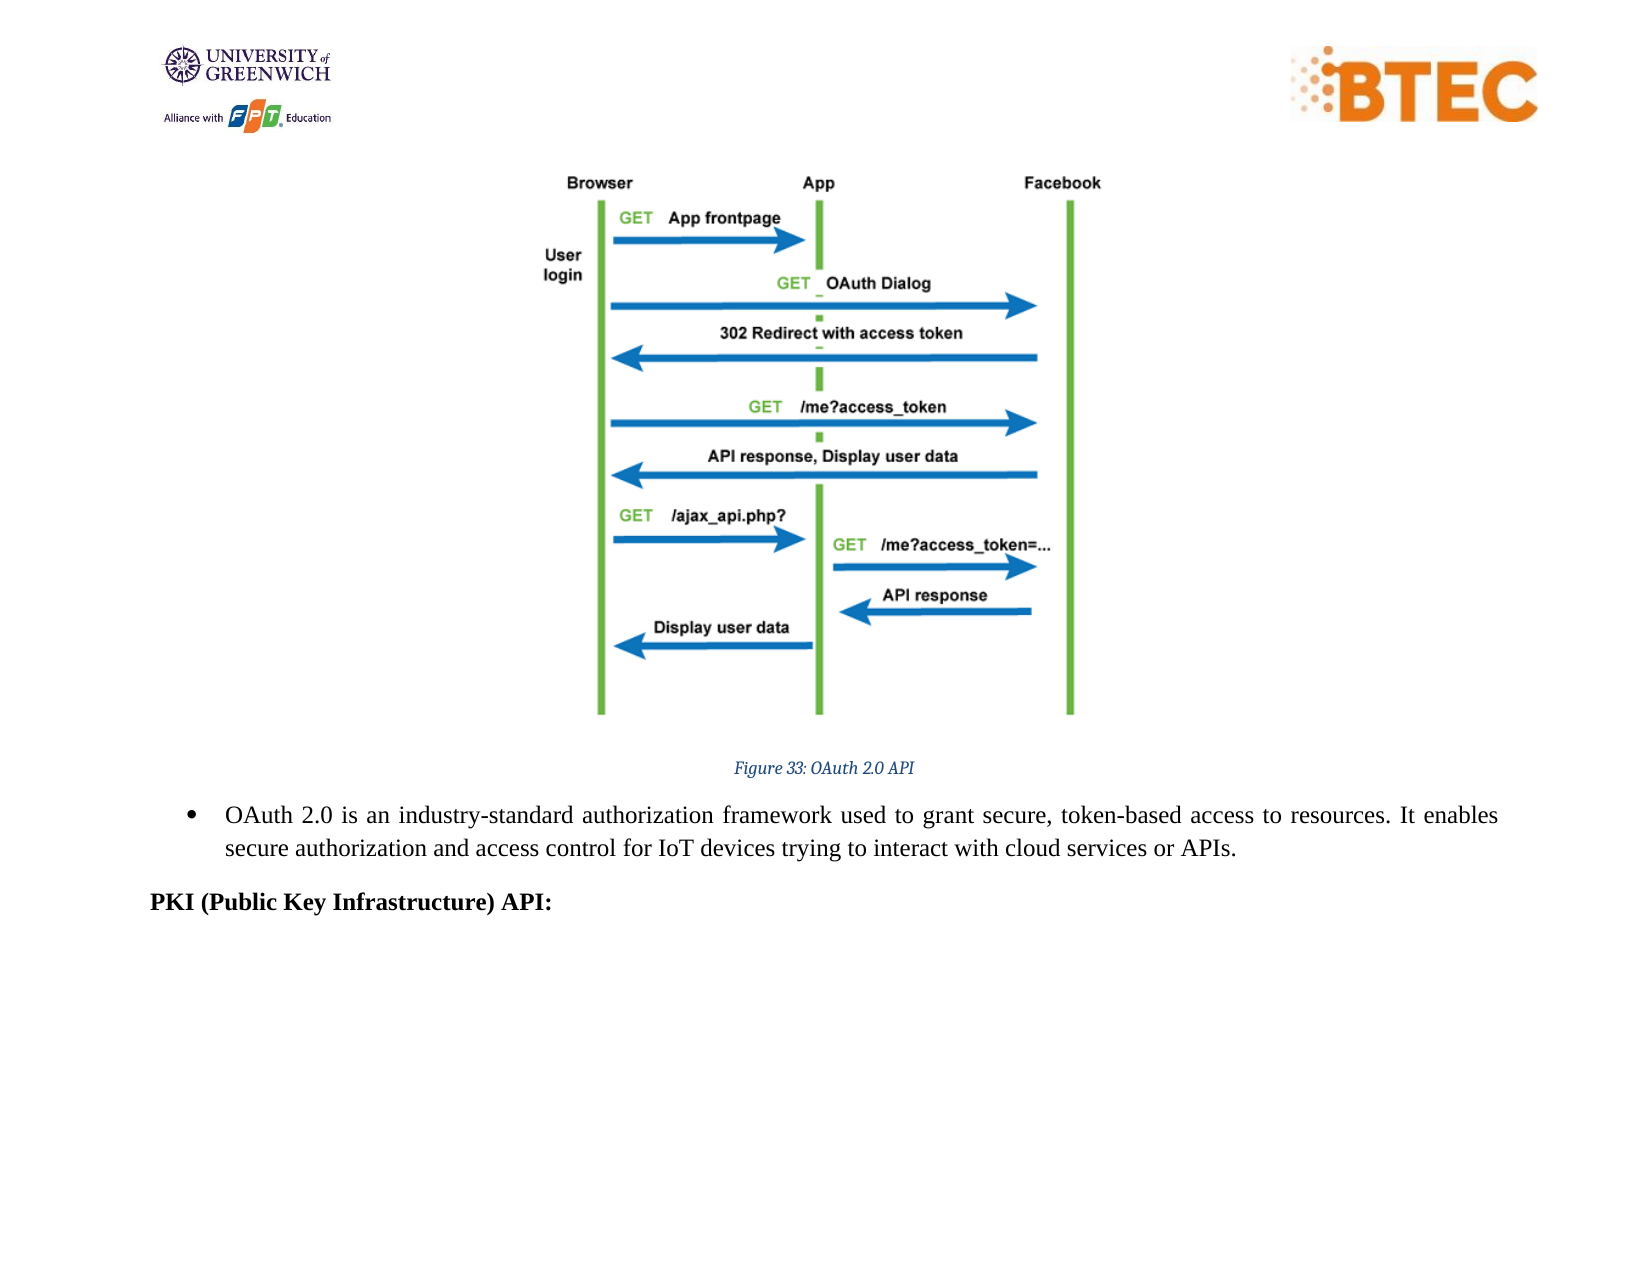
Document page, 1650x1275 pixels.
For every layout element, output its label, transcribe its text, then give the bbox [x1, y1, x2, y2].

picture [150, 32, 343, 144]
list OAuth 2.0 is an industry-standard authorization framework used to grant secure, token-based access to resources. It enables secure authorization and access control for IoT devices trying to interact with cloud services or APIs. [187, 800, 1500, 862]
picture [1290, 46, 1538, 122]
text PKI (Public Key Infrastructure) API: [150, 887, 1500, 916]
picture [528, 159, 1122, 733]
